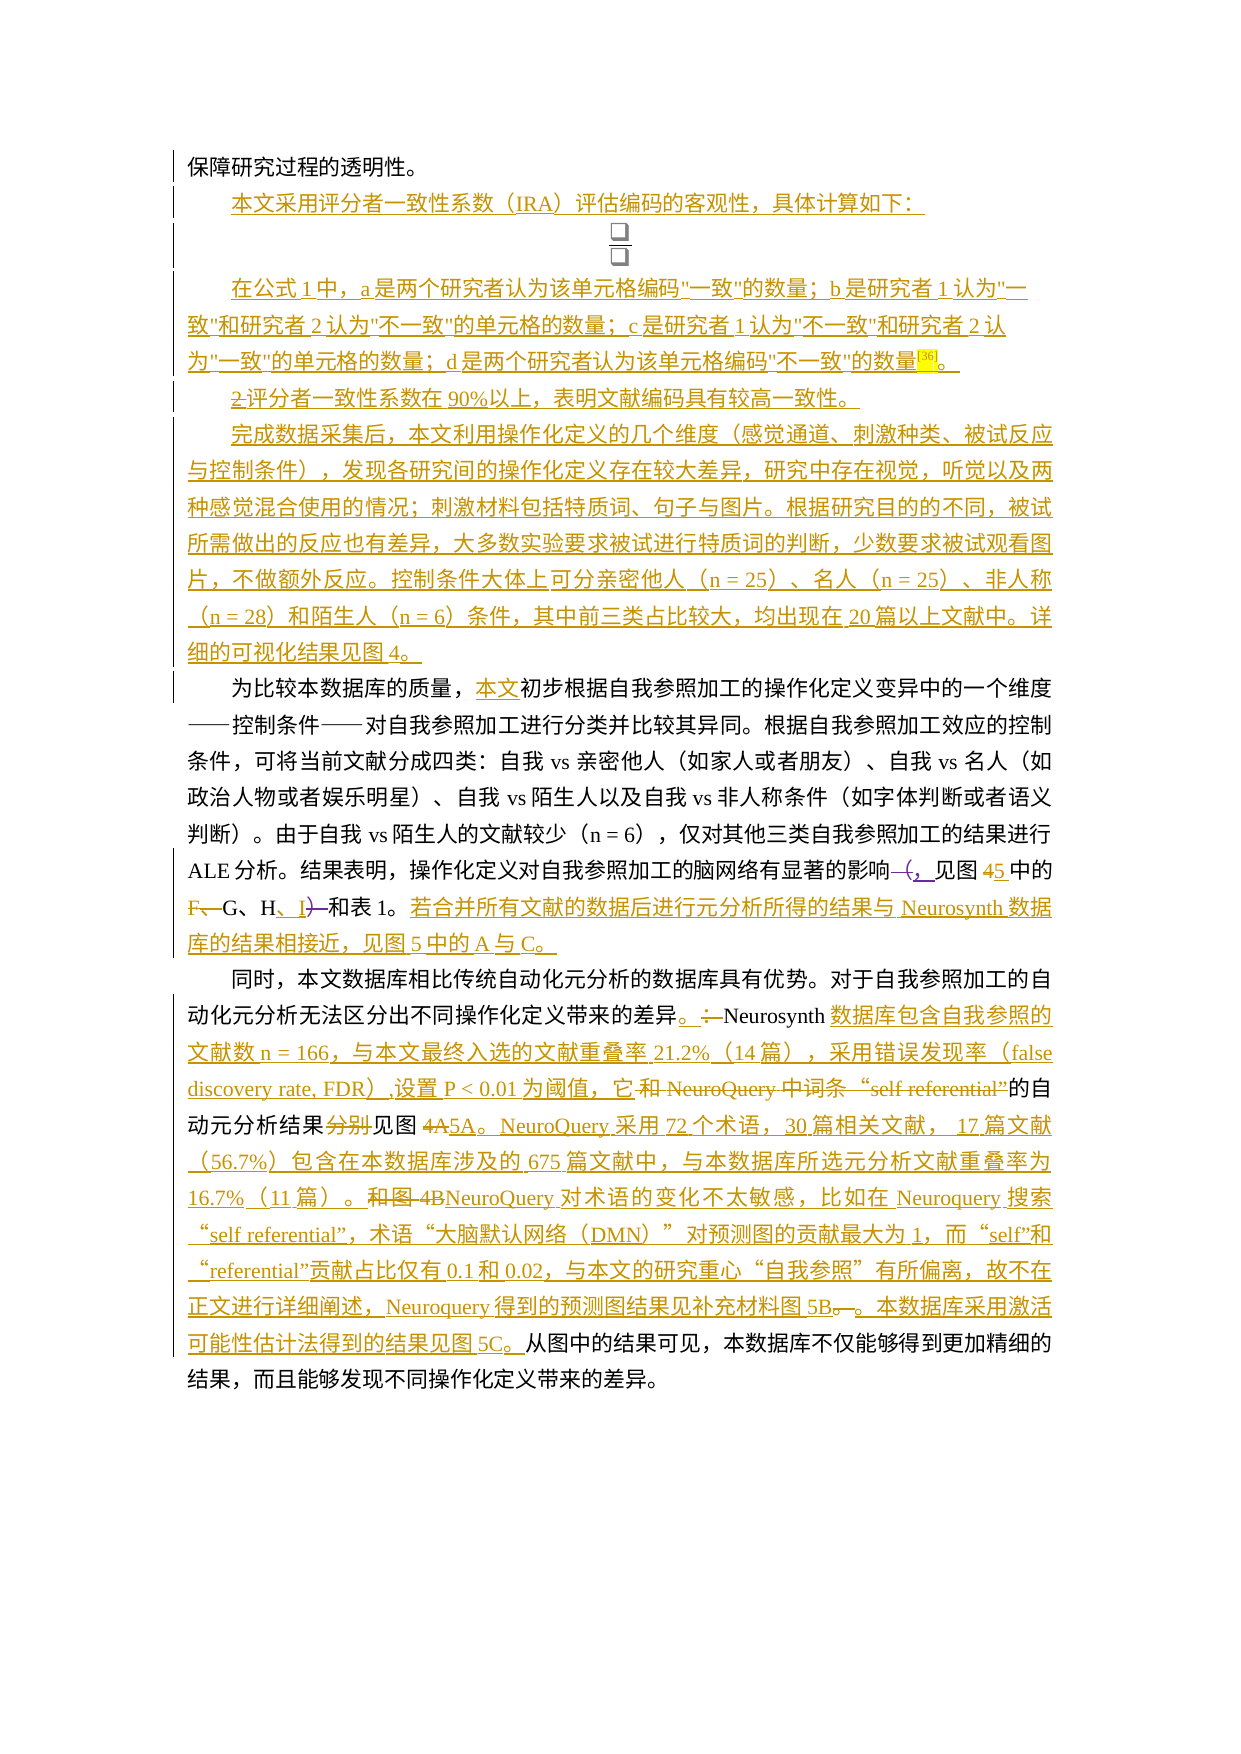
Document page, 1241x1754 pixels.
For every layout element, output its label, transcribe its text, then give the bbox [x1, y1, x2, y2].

text 同时，本文数据库相比传统自动化元分析的数据库具有优势。对于自我参照加工的自动化元分析无法区分出不同操作化定义带来的差异Neurosynth的自动元分析结果见图从图中的结果可见，本数据库不仅能够得到更加精细的结果，而且能够发现不同操作化定义带来的差异。 [187, 962, 1053, 1394]
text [187, 150, 1053, 182]
text 为比较本数据库的质量，初步根据自我参照加工的操作化定义变异中的一个维度——控制条件——对自我参照加工进行分类并比较其异同。根据自我参照加工效应的控制条件，可将当前文献分成四类：自我 vs 亲密他人（如家人或者朋友）、自我vs 名人（如政治人物或者娱乐明星）、自我 vs陌生人以及自我vs非人称条件（如字体判断或者语义判断）。由于自我 vs陌生人的文献较少（n = 6），仅对其他三类自我参照加工的结果进行ALE分析。结果表明，操作化定义对自我参照加工的脑网络有显著的影响见图中的G、H和表1。 [187, 671, 1053, 957]
